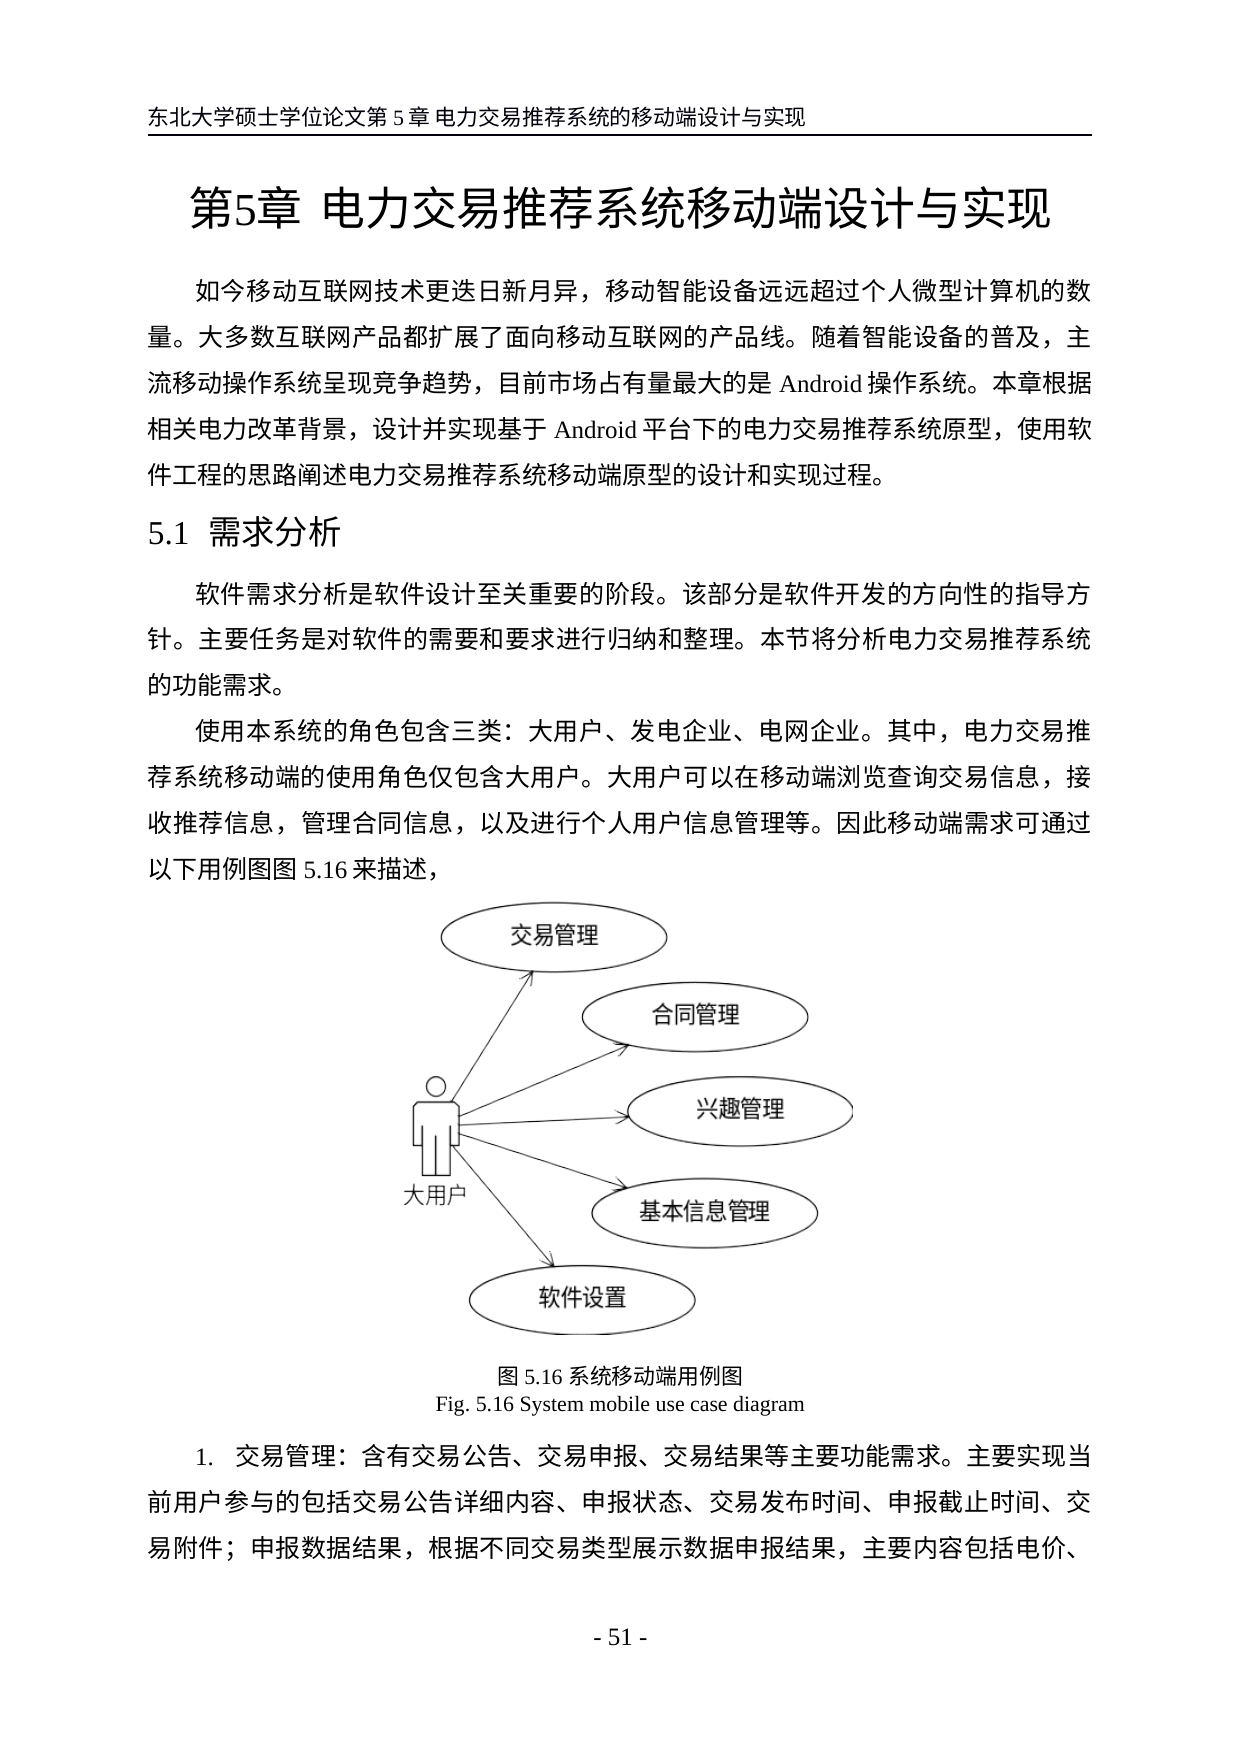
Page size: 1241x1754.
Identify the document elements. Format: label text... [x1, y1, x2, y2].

text 软件需求分析是软件设计至关重要的阶段。该部分是软件开发的方向性的指导方针。主要任务是对软件的需要和要求进行归纳和整理。本节将分析电力交易推荐系统的功能需求。 [148, 566, 1092, 704]
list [148, 1429, 1092, 1566]
text 如今移动互联网技术更迭日新月异，移动智能设备远远超过个人微型计算机的数量。大多数互联网产品都扩展了面向移动互联网的产品线。随着智能设备的普及，主流移动操作系统呈现竞争趋势，目前市场占有量最大的是Android操作系统。本章根据相关电力改革背景，设计并实现基于Android平台下的电力交易推荐系统原型，使用软件工程的思路阐述电力交易推荐系统移动端原型的设计和实现过程。 [148, 264, 1092, 493]
subtitle 电力交易推荐系统移动端设计与实现 [148, 173, 1092, 239]
subtitle 需求分析 [148, 506, 1092, 554]
